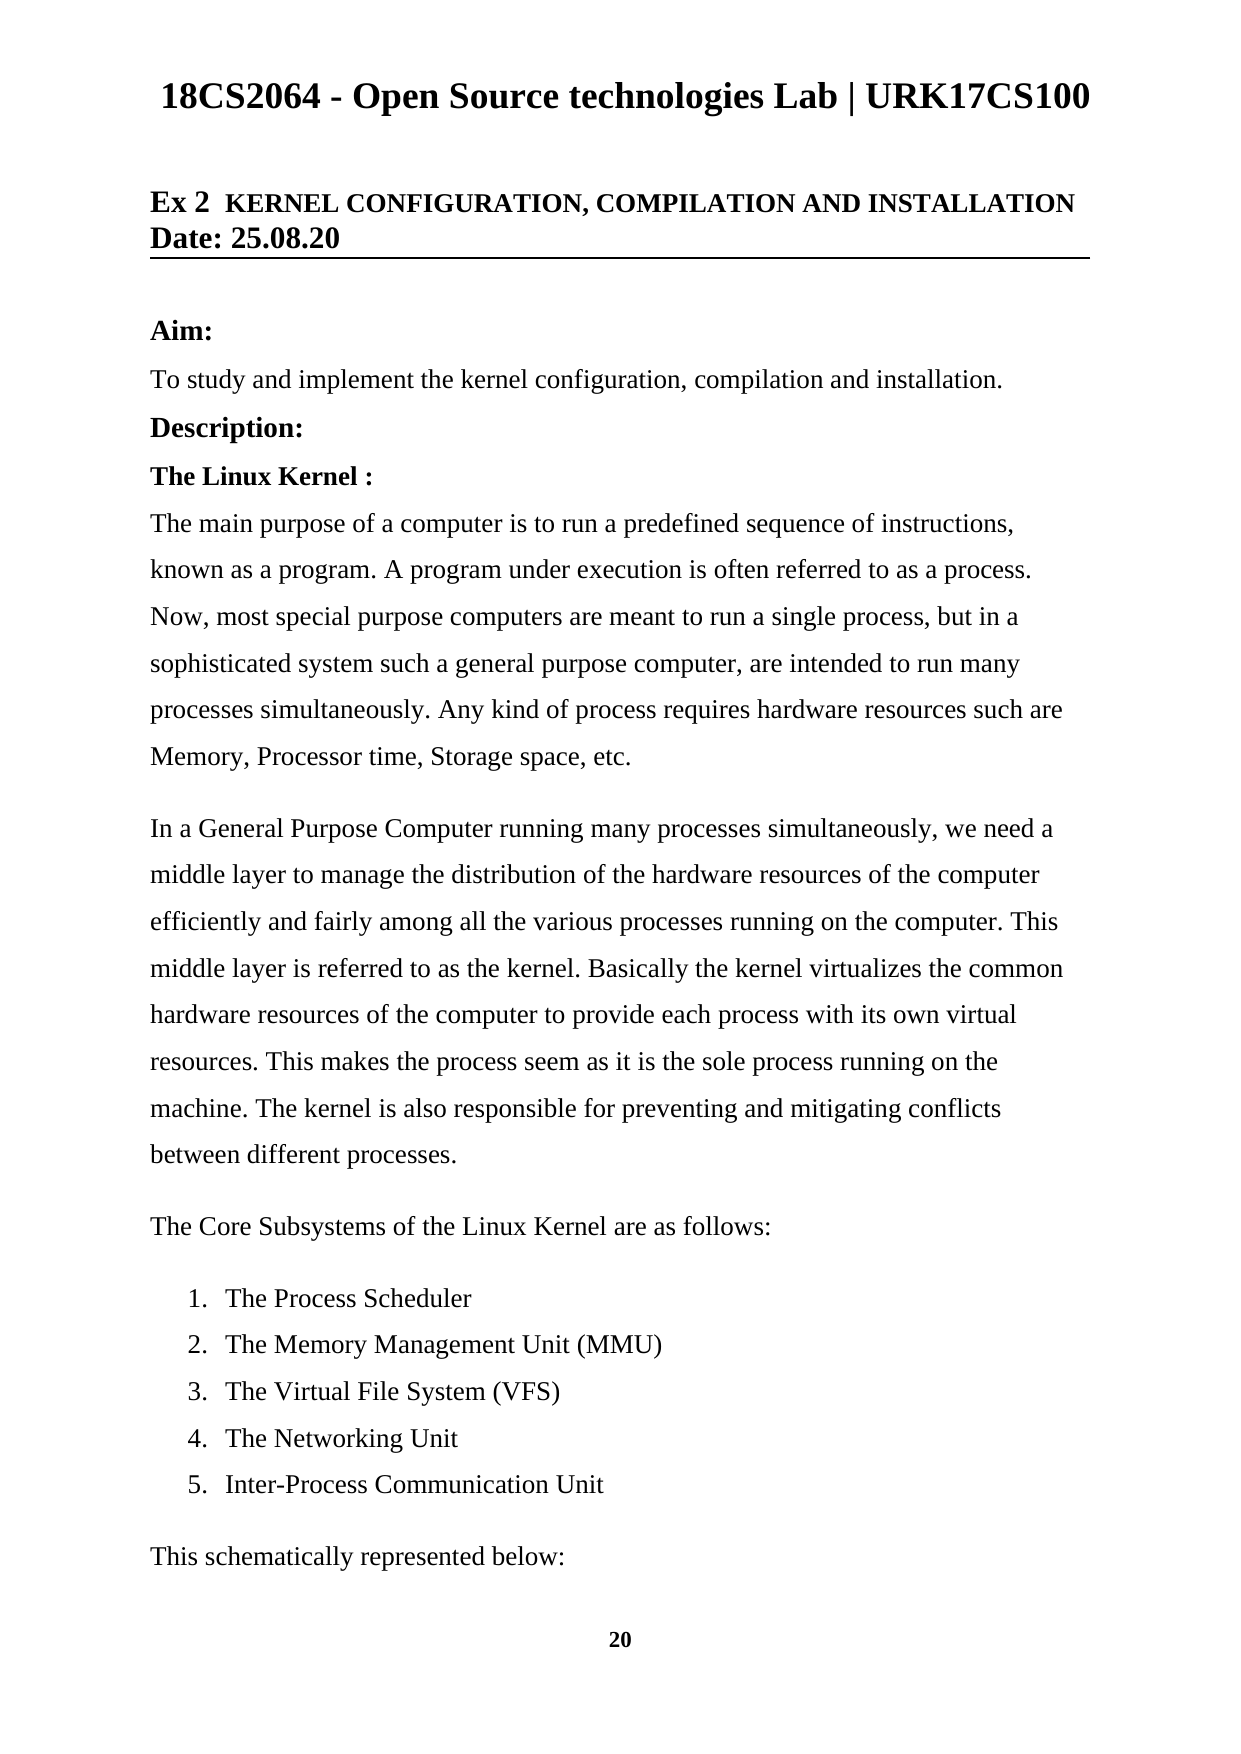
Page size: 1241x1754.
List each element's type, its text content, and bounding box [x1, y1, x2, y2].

text The Core Subsystems of the Linux Kernel are as follows: [150, 1210, 1090, 1241]
text This schematically represented below: [150, 1540, 1090, 1571]
list Inter-Process Communication Unit [187, 1468, 1090, 1499]
list The Memory Management Unit (MMU) [187, 1328, 1090, 1359]
list The Virtual File System (VFS) [187, 1375, 1090, 1406]
text In a General Purpose Computer running many processes simultaneously, we need a middle layer to manage the distribution of the hardware resources of the computer efficiently and fairly among all the various processes running on the computer. This middle layer is referred to as the kernel. Basically the kernel virtualizes the common hardware resources of the computer to provide each process with its own virtual resources. This makes the process seem as it is the sole process running on the machine. The kernel is also responsible for preventing and mitigating conflicts between different processes. [150, 812, 1090, 1169]
text To study and implement the kernel configuration, compilation and installation. [150, 363, 1090, 394]
text The main purpose of a computer is to run a predefined sequence of instructions, known as a program. A program under execution is often referred to as a process. Now, most special purpose computers are meant to run a single process, but in a sophisticated system such a general purpose computer, are intended to run many processes simultaneously. Any kind of process requires hardware resources such are Memory, Processor time, Storage space, etc. [150, 507, 1090, 771]
text Description: [150, 410, 1090, 443]
text The Linux Kernel : [150, 460, 1090, 491]
list The Networking Unit [187, 1422, 1090, 1453]
text Date: 25.08.20 [150, 219, 1090, 257]
text Aim: [150, 313, 1090, 346]
text Ex 2 KERNEL CONFIGURATION, COMPILATION AND INSTALLATION [150, 183, 1090, 219]
list The Process Scheduler [187, 1282, 1090, 1313]
